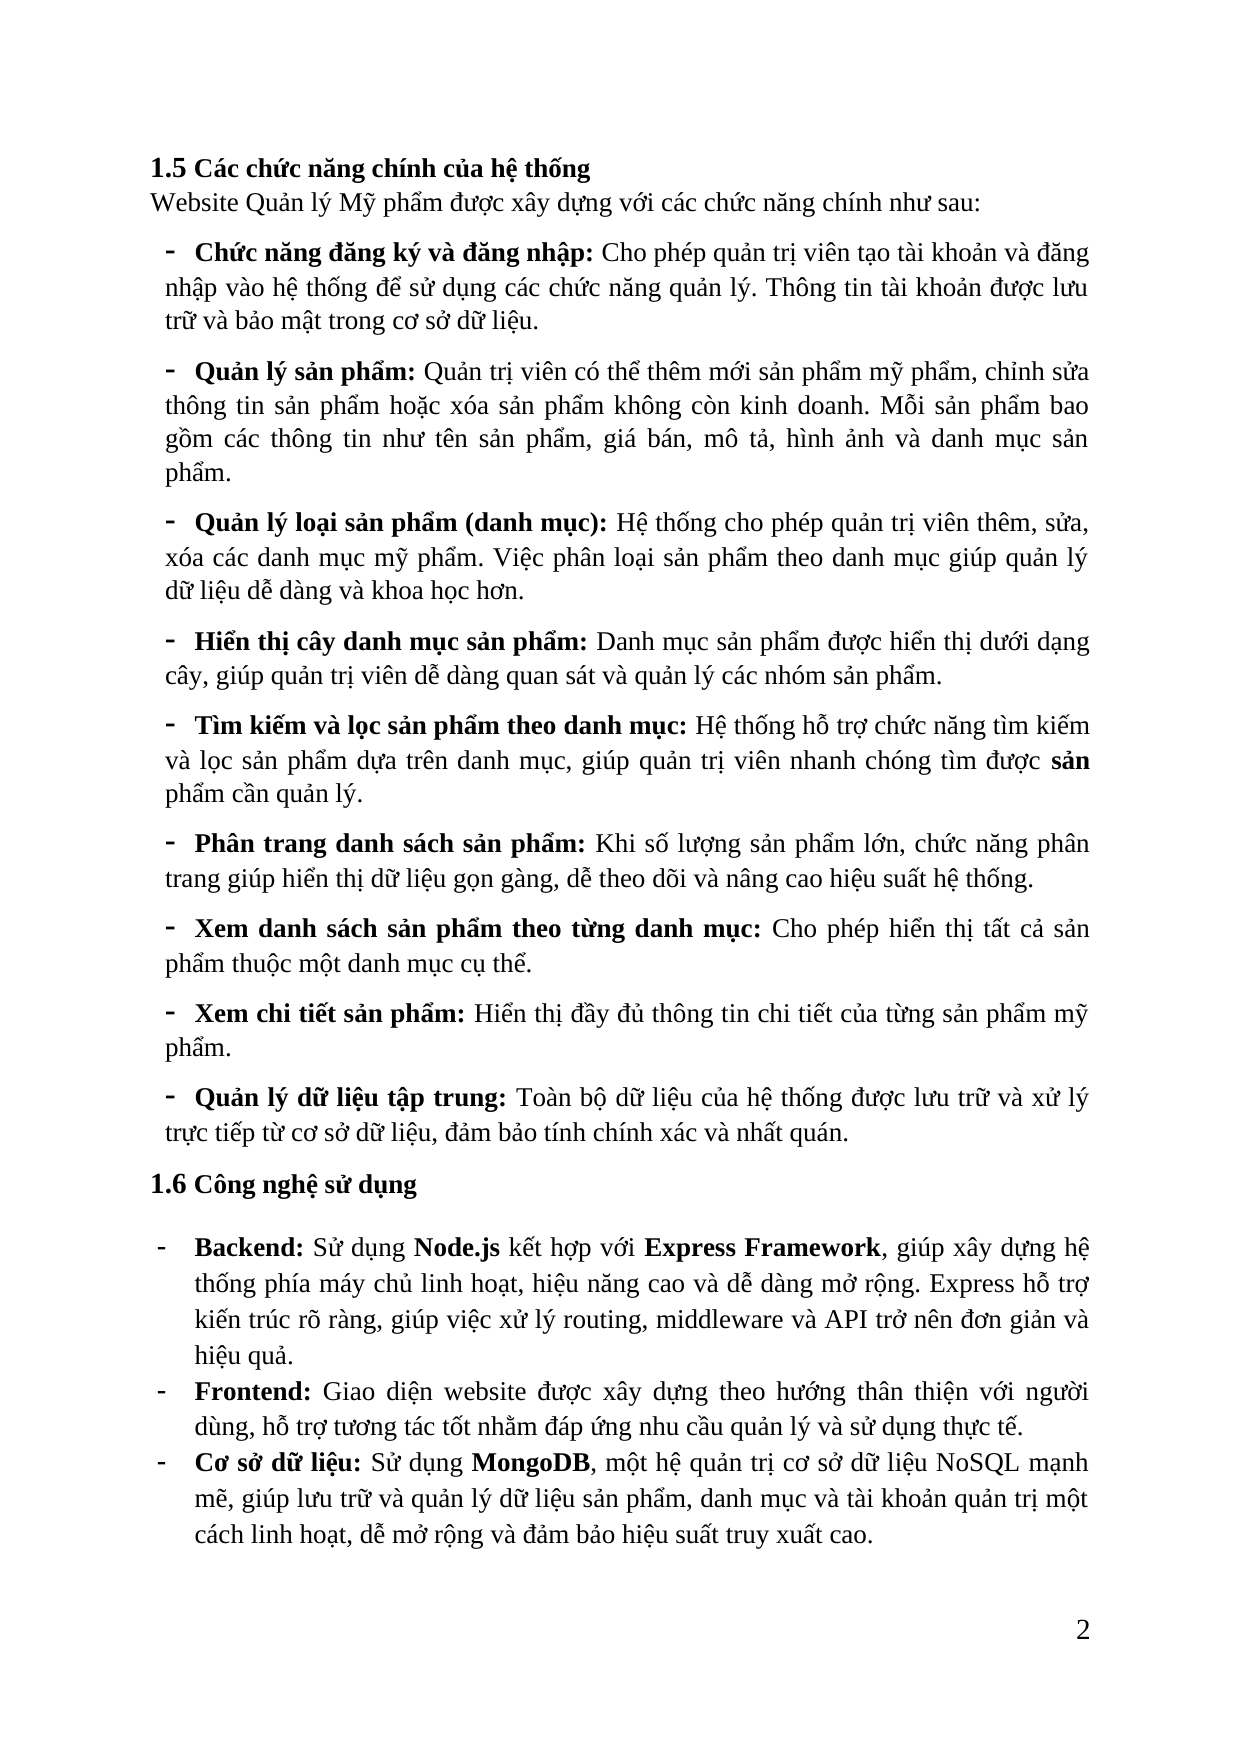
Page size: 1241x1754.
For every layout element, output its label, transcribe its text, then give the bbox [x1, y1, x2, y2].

list Chức năng đăng ký và đăng nhập: Cho phép quản trị viên tạo tài khoản và đăng nhập vào hệ thống để sử dụng các chức năng quản lý. Thông tin tài khoản được lưu trữ và bảo mật trong cơ sở dữ liệu. [165, 236, 1090, 336]
list Frontend: Giao diện website được xây dựng theo hướng thân thiện với người dùng, hỗ trợ tương tác tốt nhằm đáp ứng nhu cầu quản lý và sử dụng thực tế. [157, 1404, 1090, 1471]
list Quản lý loại sản phẩm (danh mục): Hệ thống cho phép quản trị viên thêm, sửa, xóa các danh mục mỹ phẩm. Việc phân loại sản phẩm theo danh mục giúp quản lý dữ liệu dễ dàng và khoa học hơn. [165, 506, 1090, 606]
text Website Quản lý Mỹ phẩm được xây dựng với các chức năng chính như sau: [150, 186, 1090, 217]
list Backend: Sử dụng Node.js kết hợp với Express Framework, giúp xây dựng hệ thống phía máy chủ linh hoạt, hiệu năng cao và dễ dàng mở rộng. Express hỗ trợ kiến trúc rõ ràng, giúp việc xử lý routing, middleware và API trở nên đơn giản và hiệu quả. [157, 1232, 1090, 1370]
list Xem chi tiết sản phẩm: Hiển thị đầy đủ thông tin chi tiết của từng sản phẩm mỹ phẩm. [165, 997, 1090, 1062]
list Quản lý dữ liệu tập trung: Toàn bộ dữ liệu của hệ thống được lưu trữ và xử lý trực tiếp từ cơ sở dữ liệu, đảm bảo tính chính xác và nhất quán. [165, 1082, 1090, 1147]
list Xem danh sách sản phẩm theo từng danh mục: Cho phép hiển thị tất cả sản phẩm thuộc một danh mục cụ thể. [165, 912, 1090, 978]
list Quản lý sản phẩm: Quản trị viên có thể thêm mới sản phẩm mỹ phẩm, chỉnh sửa thông tin sản phẩm hoặc xóa sản phẩm không còn kinh doanh. Mỗi sản phẩm bao gồm các thông tin như tên sản phẩm, giá bán, mô tả, hình ảnh và danh mục sản phẩm. [165, 354, 1090, 487]
subtitle 1.5 Các chức năng chính của hệ thống [150, 150, 1090, 183]
list Phân trang danh sách sản phẩm: Khi số lượng sản phẩm lớn, chức năng phân trang giúp hiển thị dữ liệu gọn gàng, dễ theo dõi và nâng cao hiệu suất hệ thống. [165, 827, 1090, 893]
subtitle 1.6 Công nghệ sử dụng [150, 1166, 1090, 1200]
list Hiển thị cây danh mục sản phẩm: Danh mục sản phẩm được hiển thị dưới dạng cây, giúp quản trị viên dễ dàng quan sát và quản lý các nhóm sản phẩm. [165, 624, 1090, 690]
list Tìm kiếm và lọc sản phẩm theo danh mục: Hệ thống hỗ trợ chức năng tìm kiếm và lọc sản phẩm dựa trên danh mục, giúp quản trị viên nhanh chóng tìm được sản phẩm cần quản lý. [165, 709, 1090, 808]
